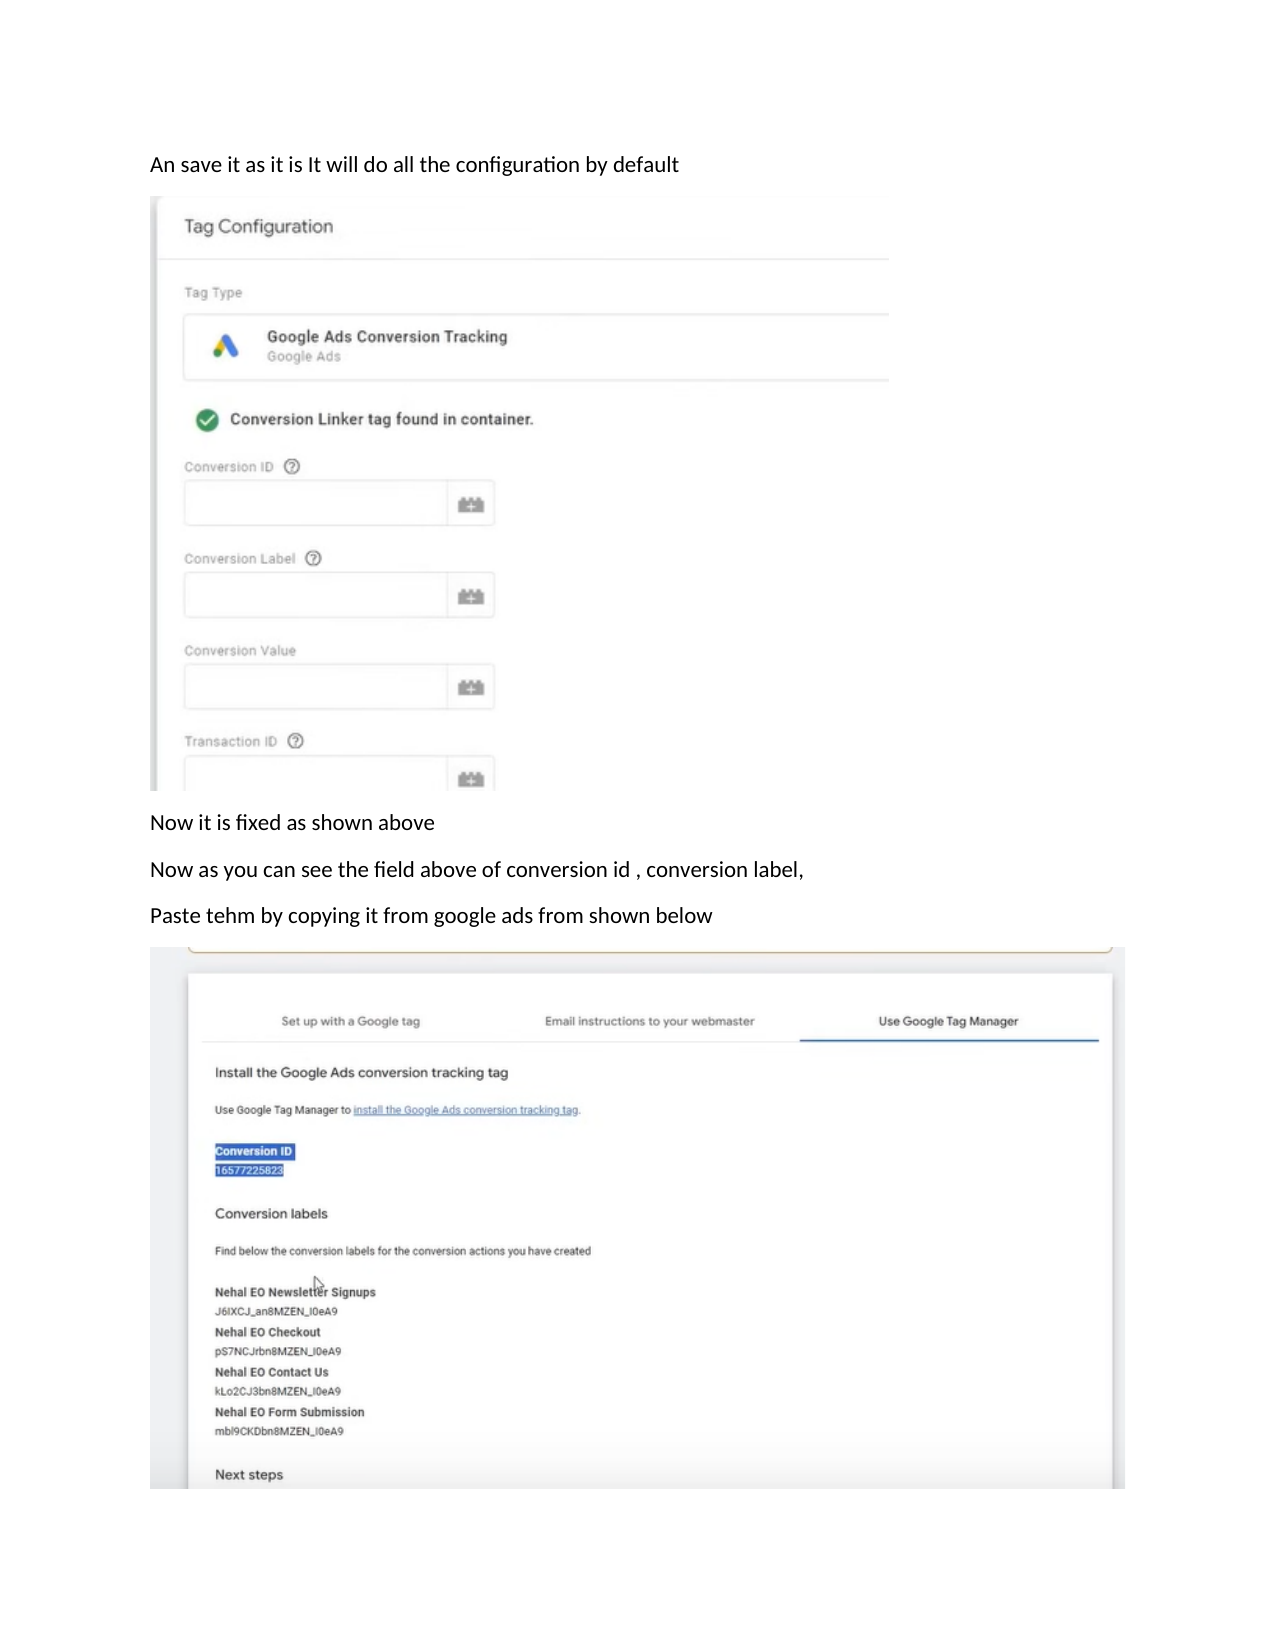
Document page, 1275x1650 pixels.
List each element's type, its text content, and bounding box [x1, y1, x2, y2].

picture [150, 947, 1125, 1489]
text Paste tehm by copying it from google ads from shown below [150, 901, 1125, 929]
text Now it is fixed as shown above [150, 808, 1125, 836]
picture [150, 196, 889, 791]
text Now as you can see the field above of conversion id , conversion label, [150, 855, 1125, 883]
text An save it as it is It will do all the configuration by default [150, 150, 1125, 178]
